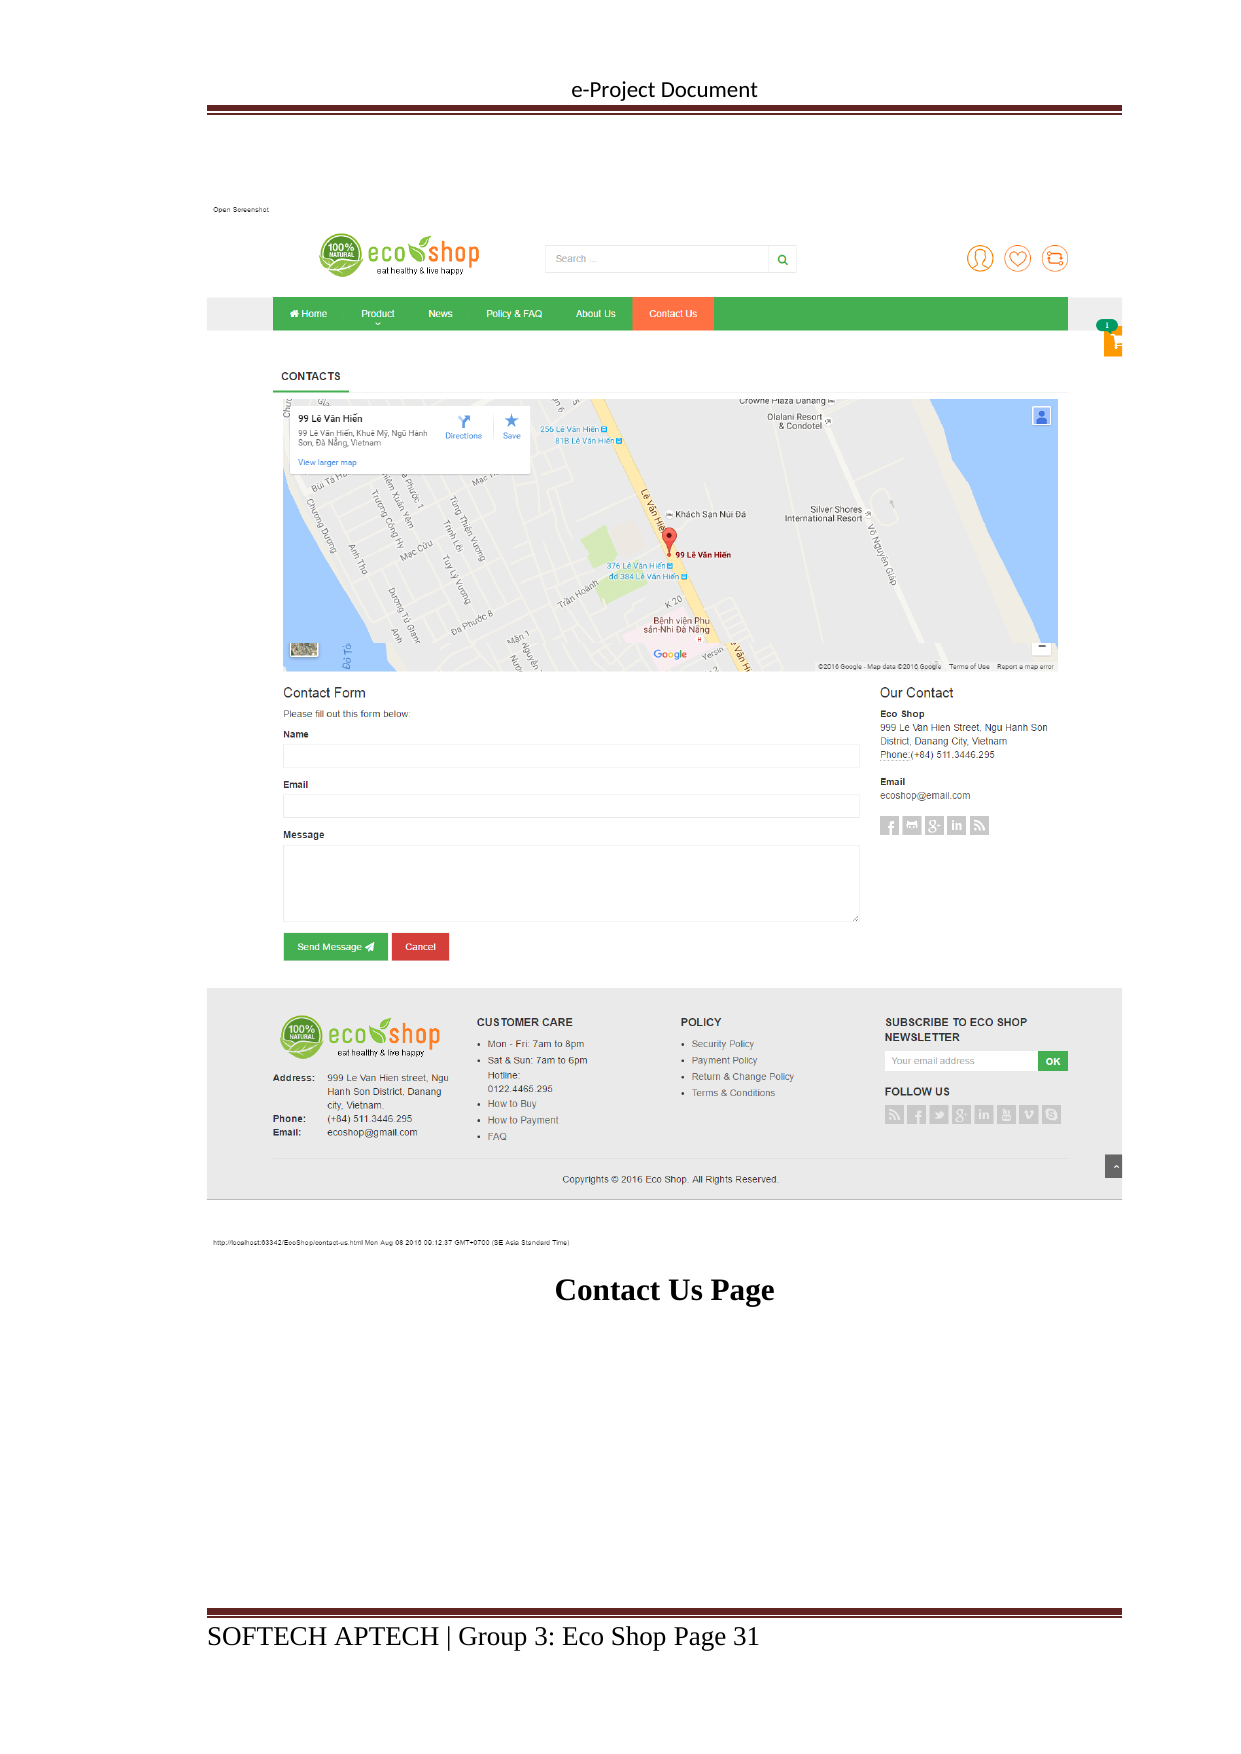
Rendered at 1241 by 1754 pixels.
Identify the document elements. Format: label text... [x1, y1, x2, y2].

text Contact Us Page [207, 1271, 1122, 1307]
picture [206, 206, 1123, 1246]
